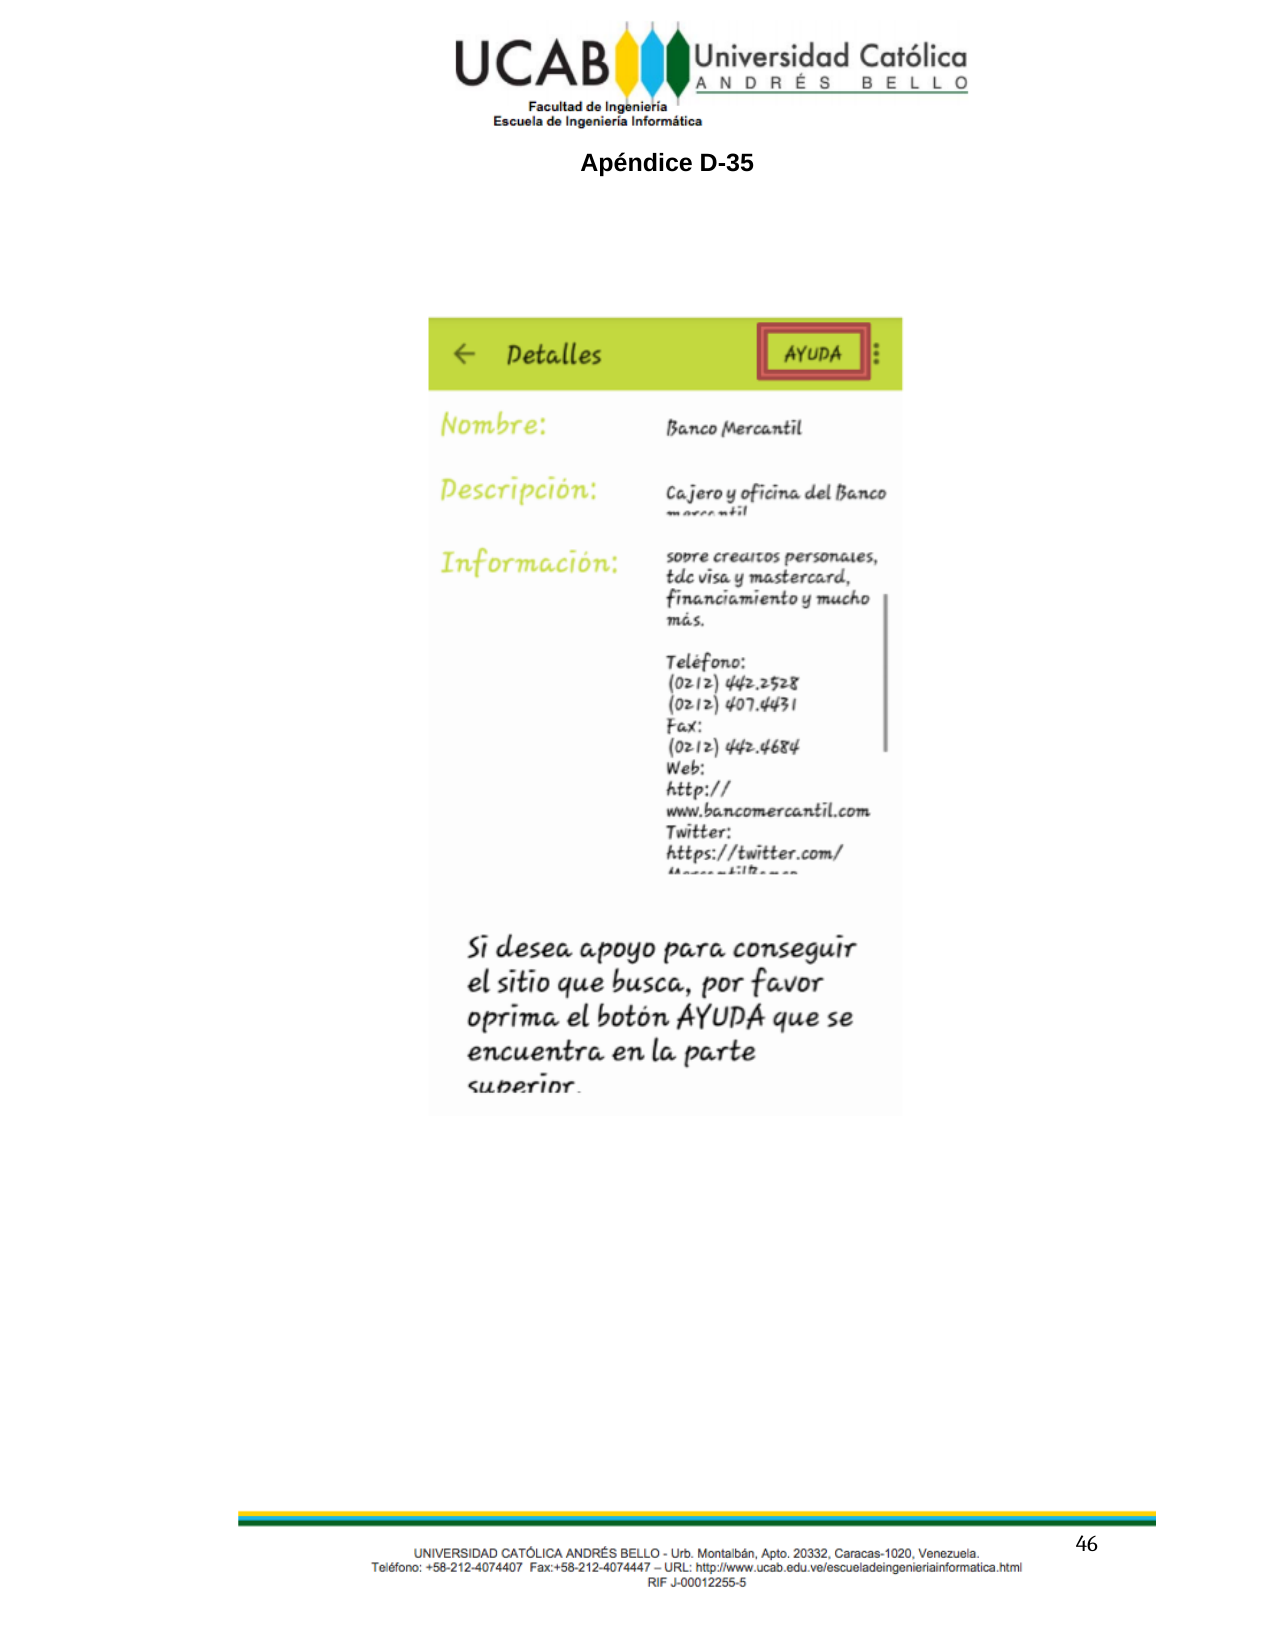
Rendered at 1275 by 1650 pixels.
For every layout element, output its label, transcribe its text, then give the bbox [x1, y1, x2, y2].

picture [236, 1508, 1156, 1595]
picture [423, 311, 911, 1116]
subtitle Apéndice D-35 [236, 148, 1098, 176]
picture [414, 0, 1033, 144]
